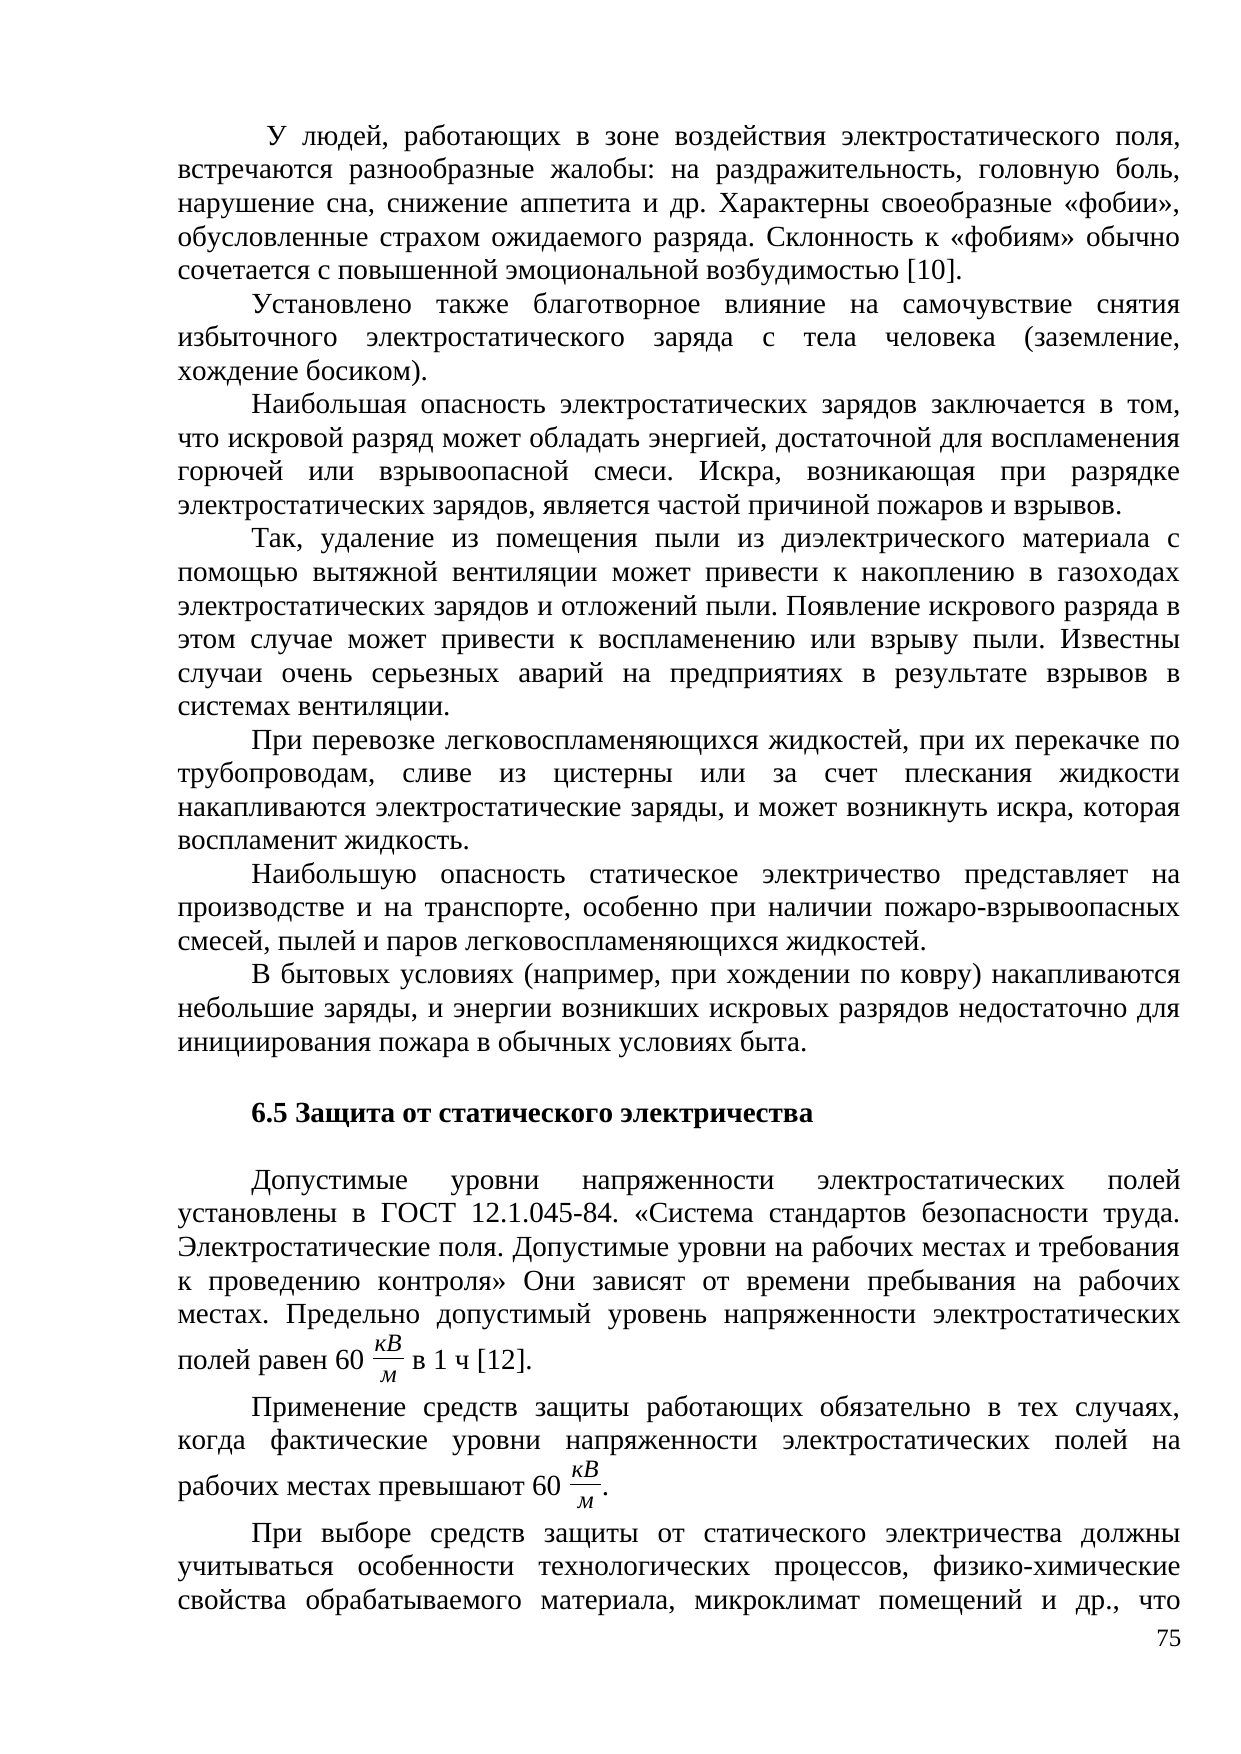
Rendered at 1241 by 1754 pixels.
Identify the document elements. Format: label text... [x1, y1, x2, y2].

text У людей, работающих в зоне воздействия электростатического поля, встречаются разнообразные жалобы: на раздражительность, головную боль, нарушение сна, снижение аппетита и др. Характерны своеобразные «фобии», обусловленные страхом ожидаемого разряда. Склонность к «фобиям» обычно сочетается с повышенной эмоциональной возбудимостью [10]. [177, 118, 1181, 286]
text Наибольшая опасность электростатических зарядов заключается в том, что искровой разряд может обладать энергией, достаточной для воспламенения горючей или взрывоопасной смеси. Искра, возникающая при разрядке электростатических зарядов, является частой причиной пожаров и взрывов. [177, 386, 1181, 521]
text Применение средств защиты работающих обязательно в тех случаях, когда фактические уровни напряженности электростатических полей на рабочих местах превышают 60 . [177, 1389, 1181, 1515]
text В бытовых условиях (например, при хождении по ковру) накапливаются небольшие заряды, и энергии возникших искровых разрядов недостаточно для инициирования пожара в обычных условиях быта. [177, 957, 1181, 1057]
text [177, 1515, 1181, 1615]
text Так, удаление из помещения пыли из диэлектрического материала с помощью вытяжной вентиляции может привести к накоплению в газоходах электростатических зарядов и отложений пыли. Появление искрового разряда в этом случае может привести к воспламенению или взрыву пыли. Известны случаи очень серьезных аварий на предприятиях в результате взрывов в системах вентиляции. [177, 521, 1181, 722]
text Наибольшую опасность статическое электричество представляет на производстве и на транспорте, особенно при наличии пожаро-взрывоопасных смесей, пылей и паров легковоспламеняющихся жидкостей. [177, 856, 1181, 957]
subtitle 6.5 Защита от статического электричества [177, 1095, 1181, 1128]
text Установлено также благотворное влияние на самочувствие снятия избыточного электростатического заряда с тела человека (заземление, хождение босиком). [177, 286, 1181, 386]
text При перевозке легковоспламеняющихся жидкостей, при их перекачке по трубопроводам, сливе из цистерны или за счет плескания жидкости накапливаются электростатические заряды, и может возникнуть искра, которая воспламенит жидкость. [177, 722, 1181, 856]
text Допустимые уровни напряженности электростатических полей установлены в ГОСТ 12.1.045-84. «Система стандартов безопасности труда. Электростатические поля. Допустимые уровни на рабочих местах и требования к проведению контроля» Они зависят от времени пребывания на рабочих местах. Предельно допустимый уровень напряженности электростатических полей равен 60 в 1 ч [12]. [177, 1162, 1181, 1389]
